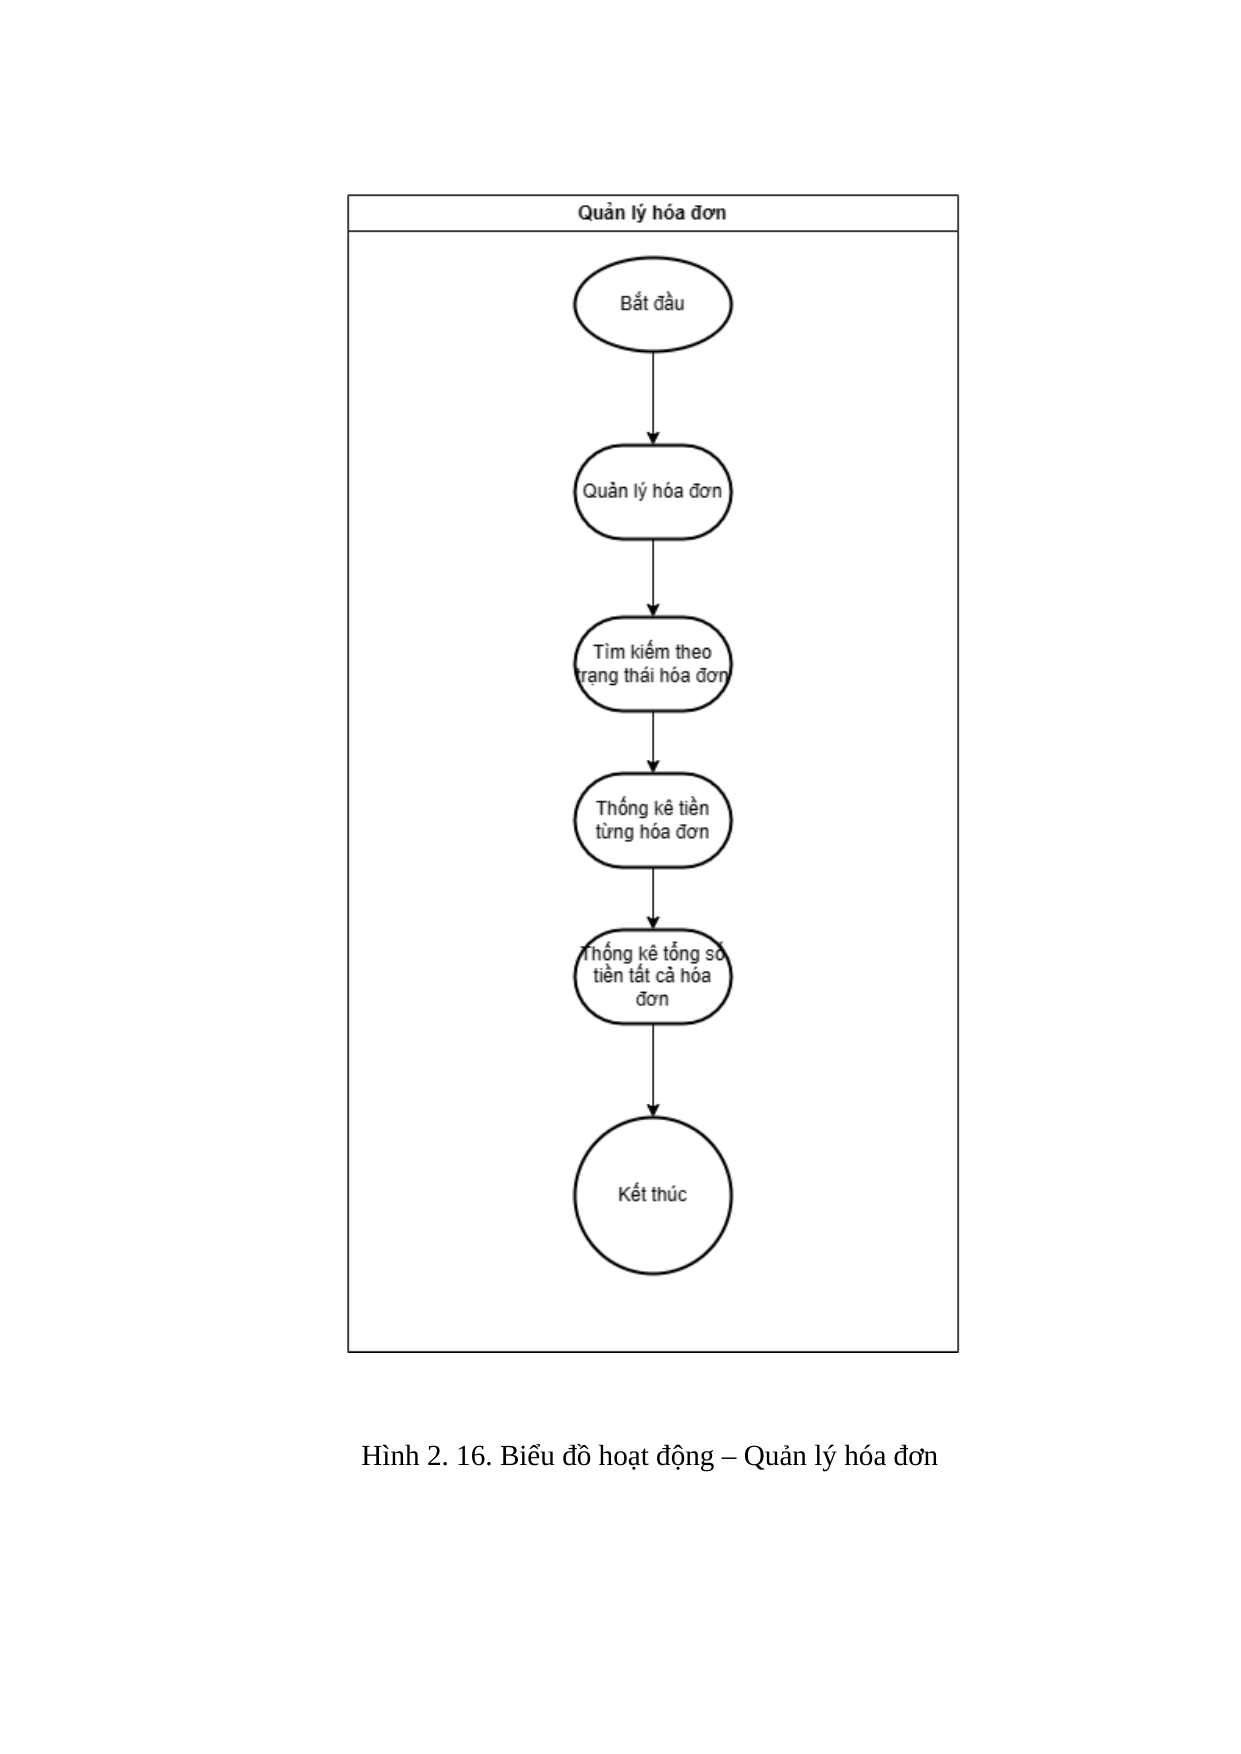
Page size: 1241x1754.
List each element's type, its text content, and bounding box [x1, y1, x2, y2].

picture [332, 190, 967, 1353]
text Hình 2. 16. Biểu đồ hoạt động – Quản lý hóa đơn [177, 1438, 1122, 1472]
